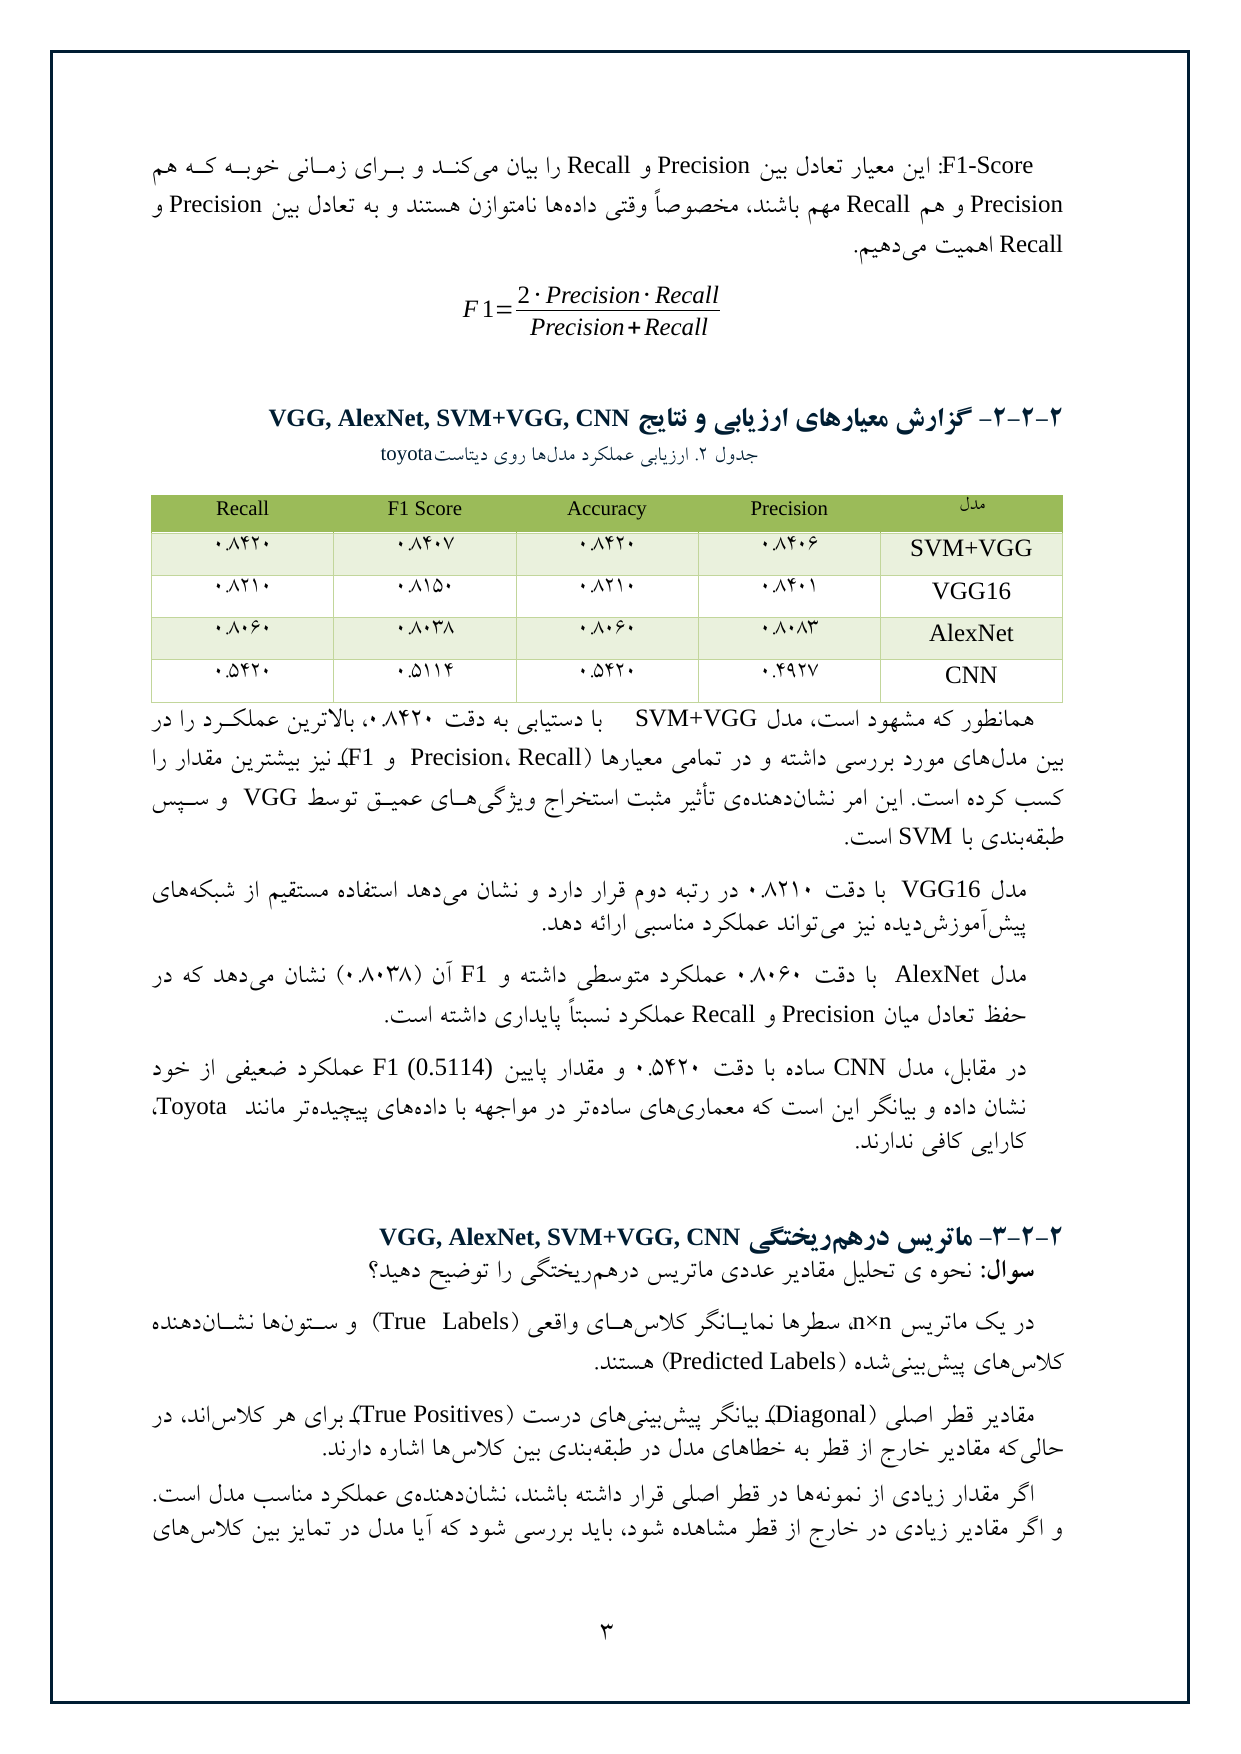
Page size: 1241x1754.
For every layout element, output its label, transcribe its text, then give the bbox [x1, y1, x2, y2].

table_cell 0.8210 [152, 576, 333, 617]
table_header Recall [152, 496, 333, 532]
table_header F1 Score [334, 496, 516, 532]
text در یک ماتریس n×n، سطرها نمایانگر کلاس‌های واقعی (True Labels) و ستون‌ها نشان‌دهنده کلاس‌های پیش‌بینی‌شده (Predicted Labels) هستند. [150, 1306, 1063, 1381]
table_cell 0.8401 [699, 576, 880, 617]
table_cell 0.5114 [334, 660, 516, 702]
table_cell 0.8420 [517, 534, 698, 575]
subtitle 2-2-2- گزارش معیارهای ارزیابی و نتایج VGG, AlexNet, SVM+VGG, CNN [150, 403, 1063, 436]
table_cell SVM+VGG [881, 534, 1062, 575]
table_cell CNN [881, 660, 1062, 702]
table_cell 0.4927 [699, 660, 880, 702]
text همانطور که مشهود است، مدل SVM+VGG با دستیابی به دقت 0.8420، بالاترین عملکرد را در بین مدل‌های مورد بررسی داشته و در تمامی معیارها (Precision، Recall و F1) نیز بیشترین مقدار را کسب کرده است. این امر نشان‌دهنده‌ی تأثیر مثبت استخراج ویژگی‌های عمیق توسط VGG و سپس طبقه‌بندی با SVM است. [150, 703, 1063, 856]
table_header Accuracy [517, 496, 698, 532]
table_cell 0.8060 [152, 618, 333, 659]
text مقادیر قطر اصلی (Diagonal) بیانگر پیش‌بینی‌های درست (True Positives) برای هر کلاس‌اند، در حالی‌که مقادیر خارج از قطر به خطاهای مدل در طبقه‌بندی بین کلاس‌ها اشاره دارند. [150, 1399, 1063, 1467]
text سوال: نحوه ی تحلیل مقادیر عددی ماتریس درهم‌ریختگی را توضیح دهید؟ [150, 1260, 1063, 1289]
table_cell 0.8060 [517, 618, 698, 659]
text مدل VGG16 با دقت 0.8210 در رتبه دوم قرار دارد و نشان می‌دهد استفاده مستقیم از شبکه‌های پیش‌آموزش‌دیده نیز می‌تواند عملکرد مناسبی ارائه دهد. [150, 874, 1026, 942]
table_cell AlexNet [881, 618, 1062, 659]
table_cell 0.8407 [334, 534, 516, 575]
table_cell 0.5420 [517, 660, 698, 702]
table_cell 0.8210 [517, 576, 698, 617]
table_cell 0.8150 [334, 576, 516, 617]
text مدل AlexNet با دقت 0.8060 عملکرد متوسطی داشته و F1 آن (0.8038) نشان می‌دهد که در حفظ تعادل میان Precision و Recall عملکرد نسبتاً پایداری داشته است. [150, 959, 1026, 1034]
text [150, 1484, 1063, 1547]
table_header Precision [699, 496, 880, 532]
table_cell VGG16 [881, 576, 1062, 617]
subtitle 3-2-2- ماتریس درهم‌ریختگی VGG, AlexNet, SVM+VGG, CNN [150, 1222, 1063, 1255]
table_header مدل [881, 496, 1062, 532]
table_cell 0.5420 [152, 660, 333, 702]
text در مقابل، مدل CNN ساده با دقت 0.5420 و مقدار پایین F1 (0.5114) عملکرد ضعیفی از خود نشان داده و بیانگر این است که معماری‌های ساده‌تر در مواجهه با داده‌های پیچیده‌تر مانند Toyota، کارایی کافی ندارند. [150, 1052, 1026, 1160]
text F1-Score: این معیار تعادل بین Precision و Recall را بیان می‌کند و برای زمانی خوبه که هم Precision و هم Recall مهم باشند، مخصوصاً وقتی داده‌ها نامتوازن هستند و به تعادل بین Precision و Recall اهمیت می‌دهیم. [150, 150, 1063, 264]
table_cell 0.8420 [152, 534, 333, 575]
table_cell 0.8038 [334, 618, 516, 659]
table_cell 0.8083 [699, 618, 880, 659]
table_cell 0.8406 [699, 534, 880, 575]
